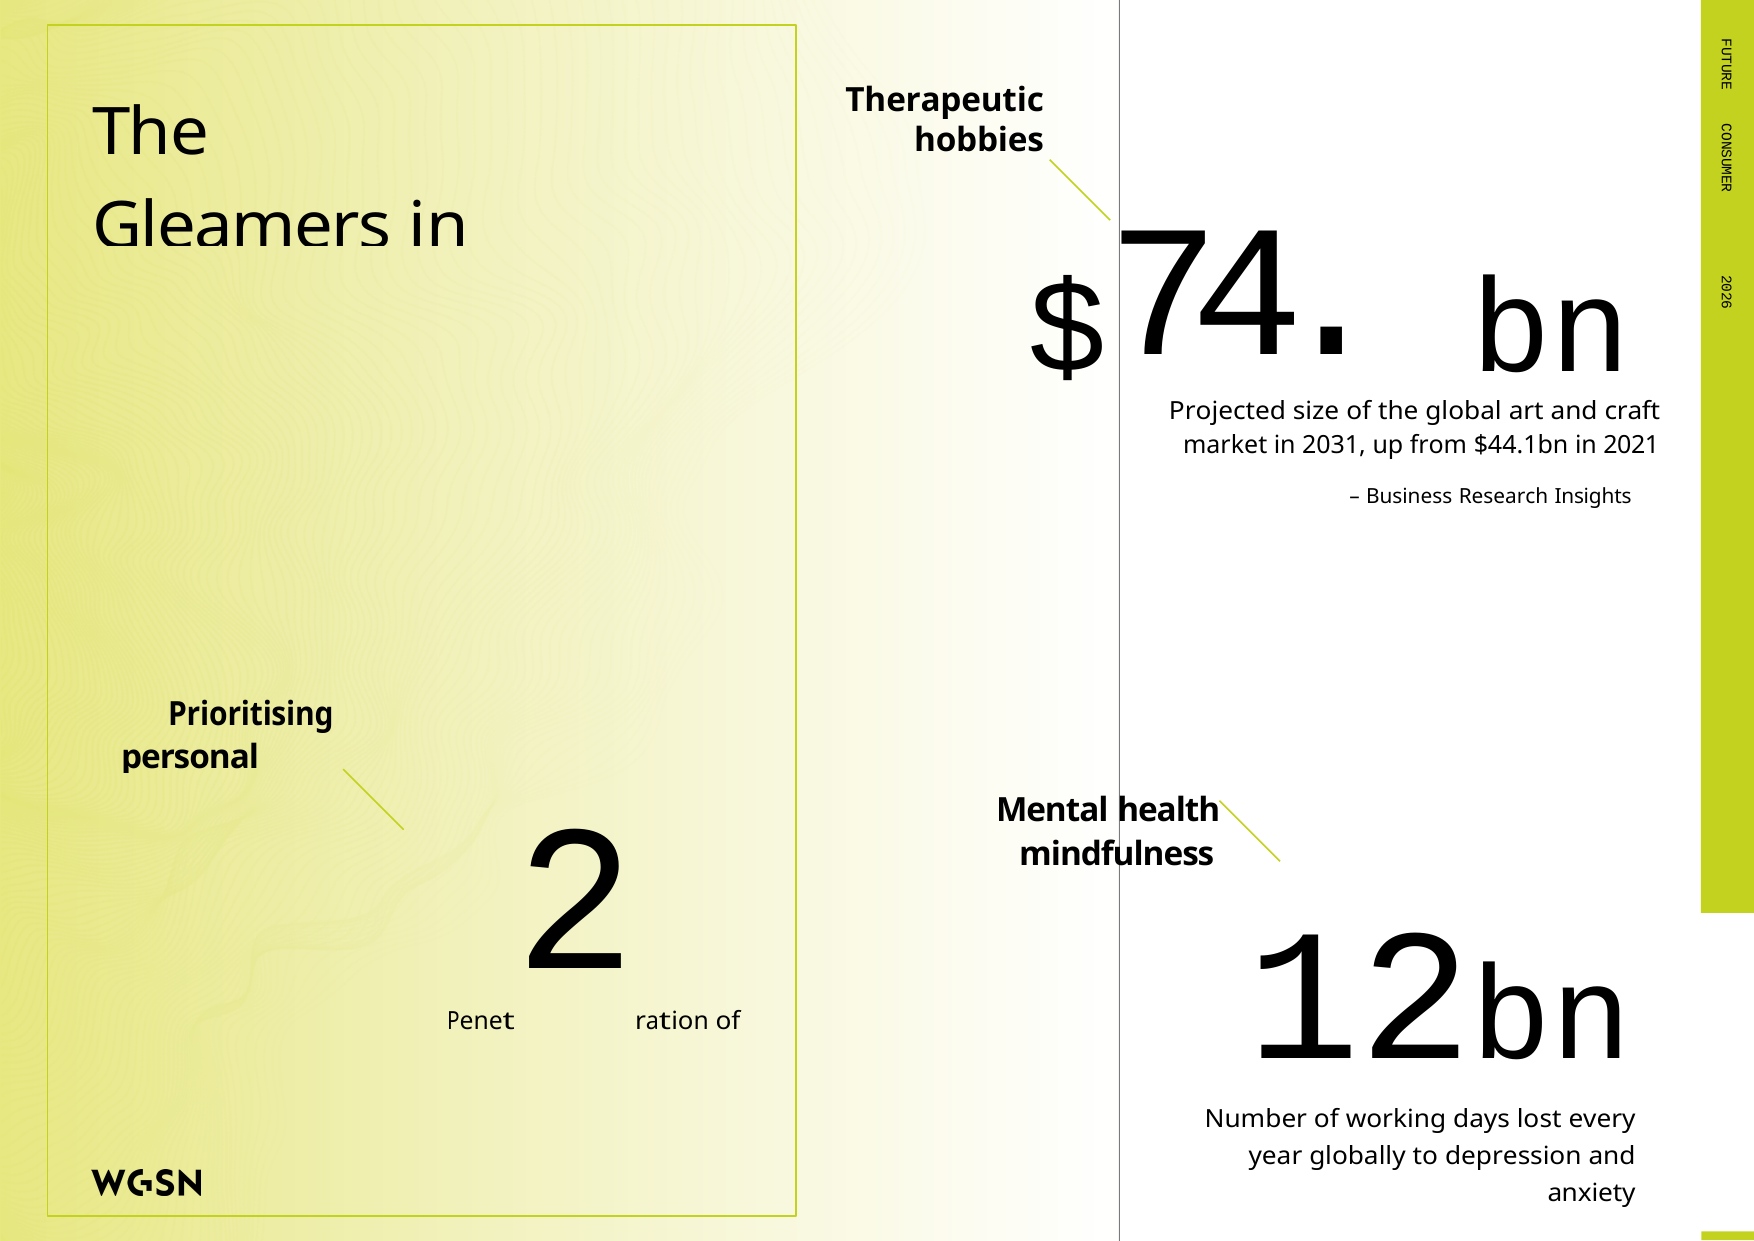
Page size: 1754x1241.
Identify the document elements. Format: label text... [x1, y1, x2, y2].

text $ bn [1028, 254, 1710, 400]
text 12bn [59, 913, 1632, 1095]
subtitle Mental health mindfulness [996, 786, 1402, 875]
text market in 2031, up from $44.1bn in 2021 [1183, 427, 1710, 461]
text Number of working days lost every year globally to depression and anxiety [1181, 1101, 1635, 1208]
text – Business Research Insights [59, 481, 1632, 509]
picture [0, 0, 1754, 1241]
subtitle Therapeutic [59, 79, 1044, 119]
text Projected size of the global art and craft [1169, 400, 1710, 424]
text hobbies [59, 119, 1044, 159]
